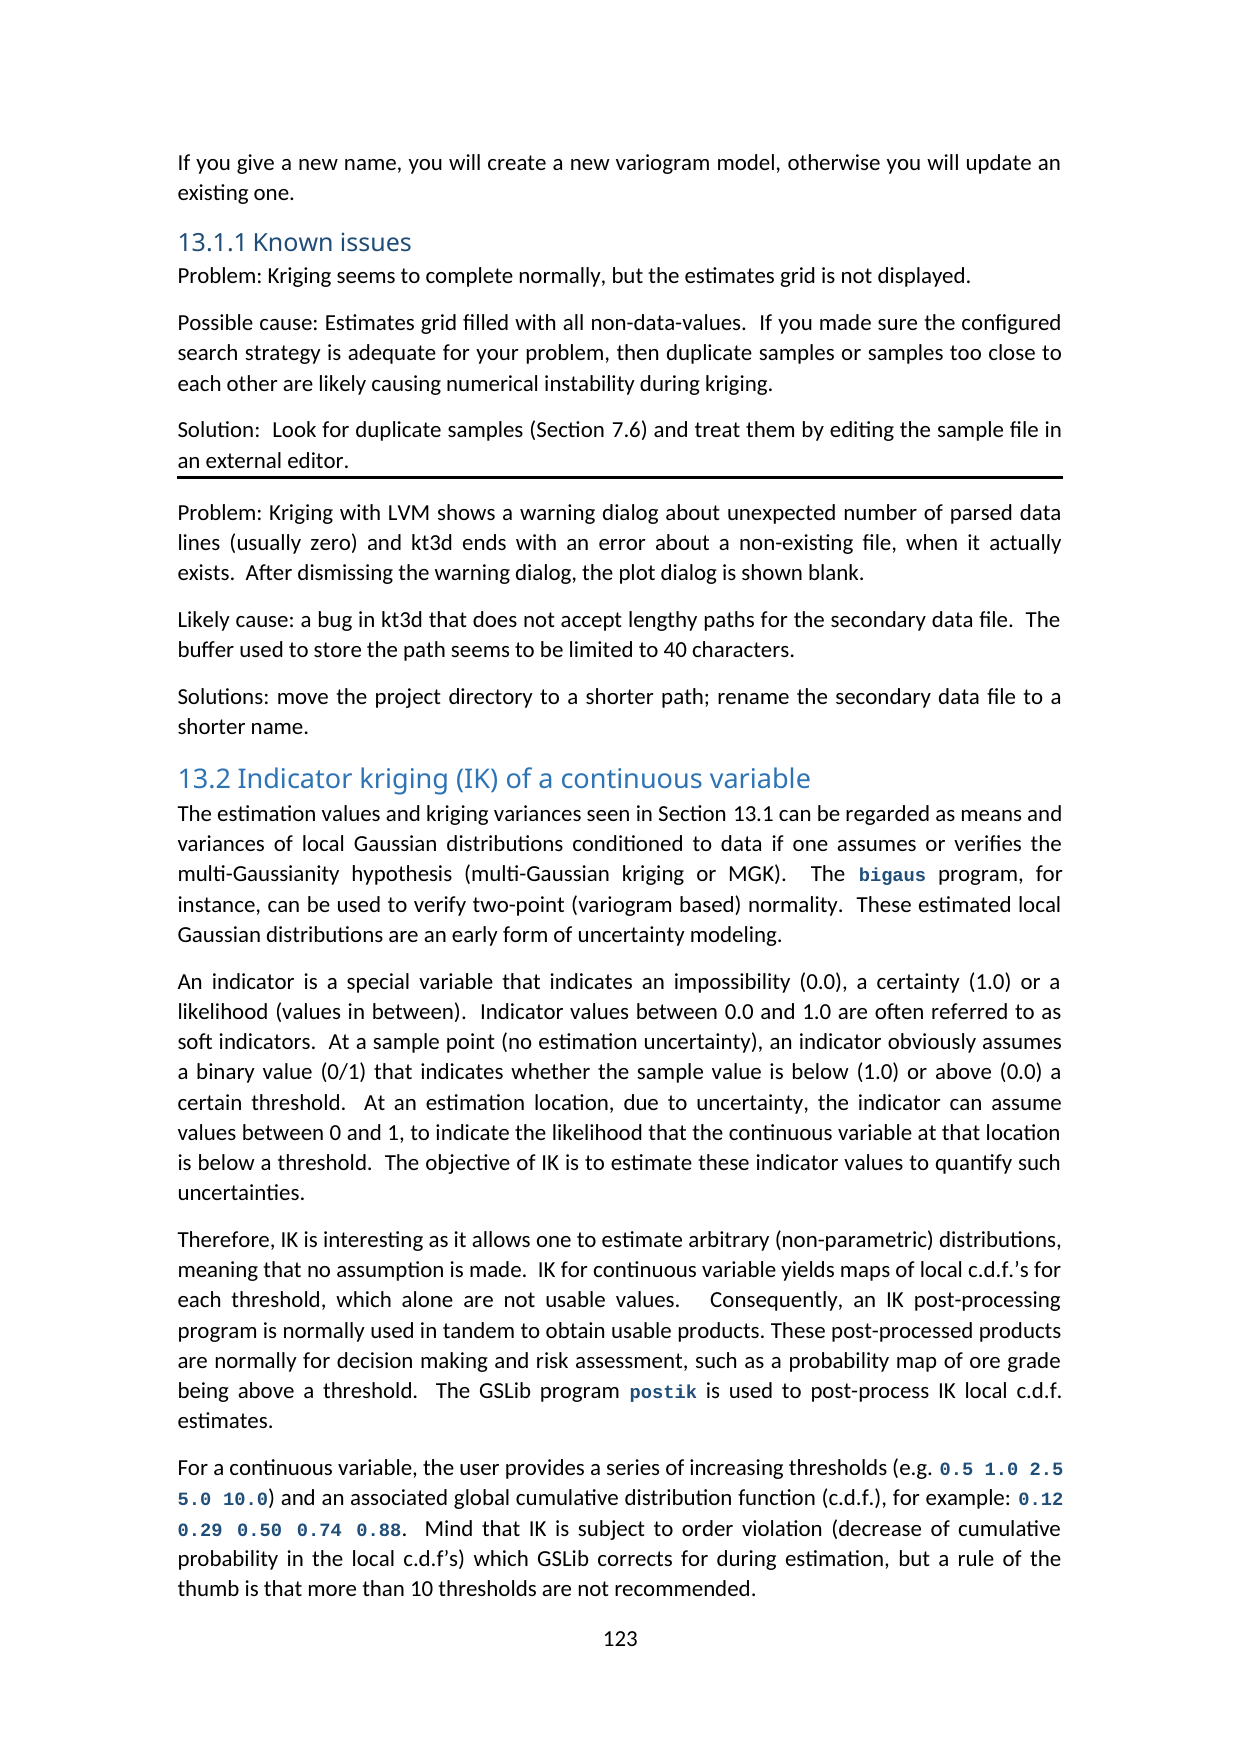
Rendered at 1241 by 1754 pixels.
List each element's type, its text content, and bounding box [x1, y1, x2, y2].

text Possible cause: Estimates grid filled with all non-data-values. If you made sure the configured search strategy is adequate for your problem, then duplicate samples or samples too close to each other are likely causing numerical instability during kriging. [177, 308, 1063, 397]
text Solution: Look for duplicate samples (Section 7.6) and treat them by editing the sample file in an external editor. [177, 416, 1063, 476]
text Likely cause: a bug in kt3d that does not accept lengthy paths for the secondary data file. The buffer used to store the path seems to be limited to 40 characters. [177, 605, 1063, 663]
subtitle Indicator kriging (IK) of a continuous variable [177, 759, 1063, 796]
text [177, 148, 1063, 206]
text Problem: Kriging with LVM shows a warning dialog about unexpected number of parsed data lines (usually zero) and kt3d ends with an error about a non-existing file, when it actually exists. After dismissing the warning dialog, the plot dialog is shown blank. [177, 498, 1063, 586]
subtitle Known issues [177, 225, 1063, 259]
text Therefore, IK is interesting as it allows one to estimate arbitrary (non-parametric) distributions, meaning that no assumption is made. IK for continuous variable yields maps of local c.d.f.’s for each threshold, which alone are not usable values. Consequently, an IK post-processing program is normally used in tandem to obtain usable products. These post-processed products are normally for decision making and risk assessment, such as a probability map of ore grade being above a threshold. The GSLib program postik is used to post-process IK local c.d.f. estimates. [177, 1225, 1063, 1434]
text The estimation values and kriging variances seen in Section 13.1 can be regarded as means and variances of local Gaussian distributions conditioned to data if one assumes or verifies the multi-Gaussianity hypothesis (multi-Gaussian kriging or MGK). The bigaus program, for instance, can be used to verify two-point (variogram based) normality. These estimated local Gaussian distributions are an early form of uncertainty modeling. [177, 799, 1063, 948]
text Solutions: move the project directory to a shorter path; rename the secondary data file to a shorter name. [177, 682, 1063, 741]
text For a continuous variable, the user provides a series of increasing thresholds (e.g. 0.5 1.0 2.5 5.0 10.0) and an associated global cumulative distribution function (c.d.f.), for example: 0.12 0.29 0.50 0.74 0.88. Mind that IK is subject to order violation (decrease of cumulative probability in the local c.d.f’s) which GSLib corrects for during estimation, but a rule of the thumb is that more than 10 thresholds are not recommended. [177, 1453, 1063, 1602]
text Problem: Kriging seems to complete normally, but the estimates grid is not displayed. [177, 261, 1063, 289]
text An indicator is a special variable that indicates an impossibility (0.0), a certainty (1.0) or a likelihood (values in between). Indicator values between 0.0 and 1.0 are often referred to as soft indicators. At a sample point (no estimation uncertainty), an indicator obviously assumes a binary value (0/1) that indicates whether the sample value is below (1.0) or above (0.0) a certain threshold. At an estimation location, due to uncertainty, the indicator can assume values between 0 and 1, to indicate the likelihood that the continuous variable at that location is below a threshold. The objective of IK is to estimate these indicator values to quantify such uncertainties. [177, 967, 1063, 1206]
